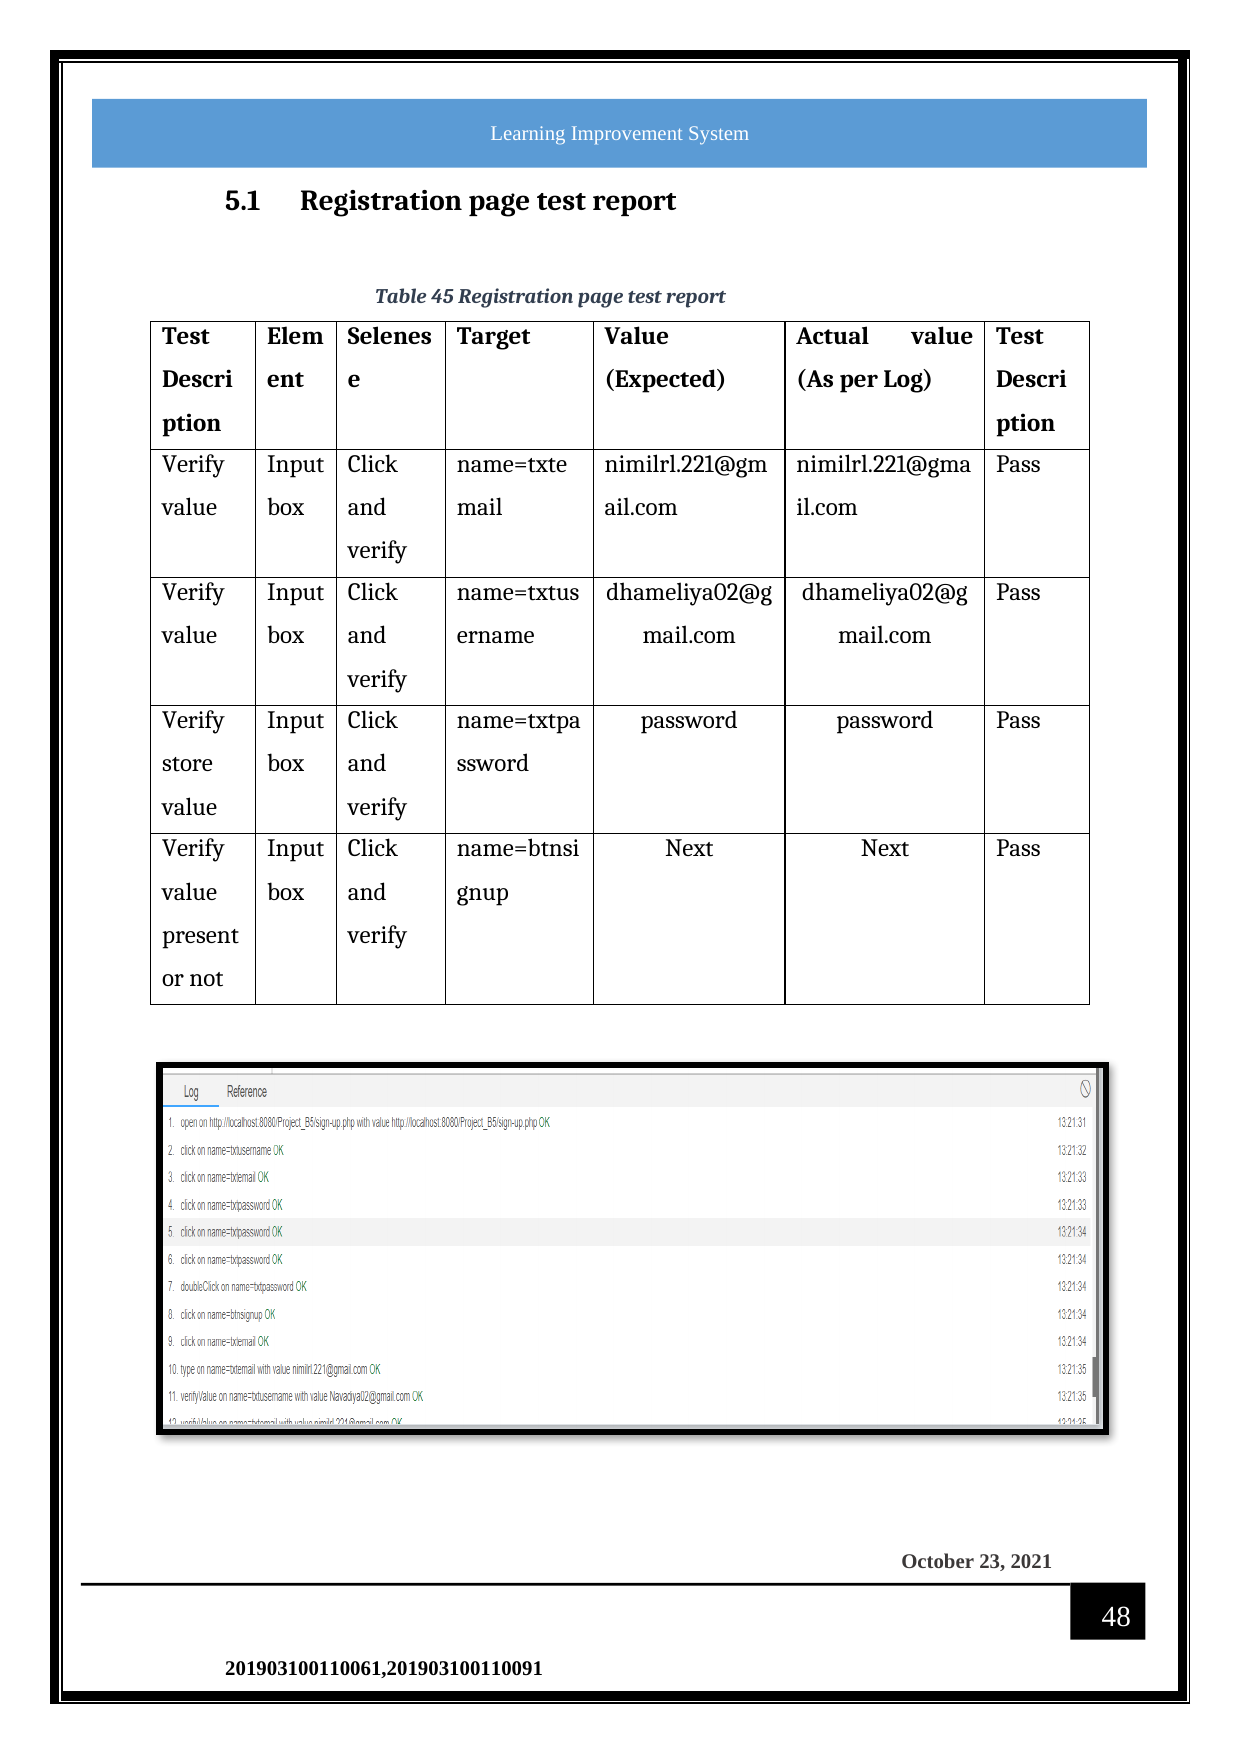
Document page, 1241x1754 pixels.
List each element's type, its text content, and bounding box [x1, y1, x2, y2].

table_cell password [594, 706, 784, 833]
table_cell Click and verify [337, 578, 445, 705]
table_cell Pass [985, 578, 1089, 705]
table_cell Click and verify [337, 706, 445, 833]
table_cell Click and verify [337, 450, 445, 577]
table_cell Input box [256, 834, 336, 1004]
table_cell Pass [985, 834, 1089, 1004]
table_cell Click and verify [337, 834, 445, 1004]
table_cell password [786, 706, 984, 833]
table_cell dhameliya02@gmail.com [594, 578, 784, 705]
list Table 45 Registration page test report [300, 285, 1090, 309]
table_header Test Description [151, 322, 255, 449]
table_cell Input box [256, 578, 336, 705]
list Registration page test report [225, 168, 1090, 218]
table_cell Verify store value [151, 706, 255, 833]
table_cell dhameliya02@gmail.com [786, 578, 984, 705]
table_cell Next [594, 834, 784, 1004]
table_cell Verify value [151, 578, 255, 705]
table_cell Verify value [151, 450, 255, 577]
table_cell Pass [985, 706, 1089, 833]
table_cell Pass [985, 450, 1089, 577]
table_cell Input box [256, 450, 336, 577]
picture [163, 1068, 1103, 1429]
table_header Element [256, 322, 336, 449]
table_cell name=txtemail [446, 450, 593, 577]
table_cell nimilrl.221@gmail.com [594, 450, 784, 577]
table_header Test Description [985, 322, 1089, 449]
table_header Actual value (As per Log) [786, 322, 984, 449]
table_header Selenese [337, 322, 445, 449]
table_cell name=txtpassword [446, 706, 593, 833]
table_cell Input box [256, 706, 336, 833]
table_header Target [446, 322, 593, 449]
table_cell nimilrl.221@gmail.com [786, 450, 984, 577]
table_cell Verify value present or not [151, 834, 255, 1004]
table_header Value (Expected) [594, 322, 784, 449]
table_cell name=txtusername [446, 578, 593, 705]
table_cell name=btnsignup [446, 834, 593, 1004]
table_cell Next [786, 834, 984, 1004]
